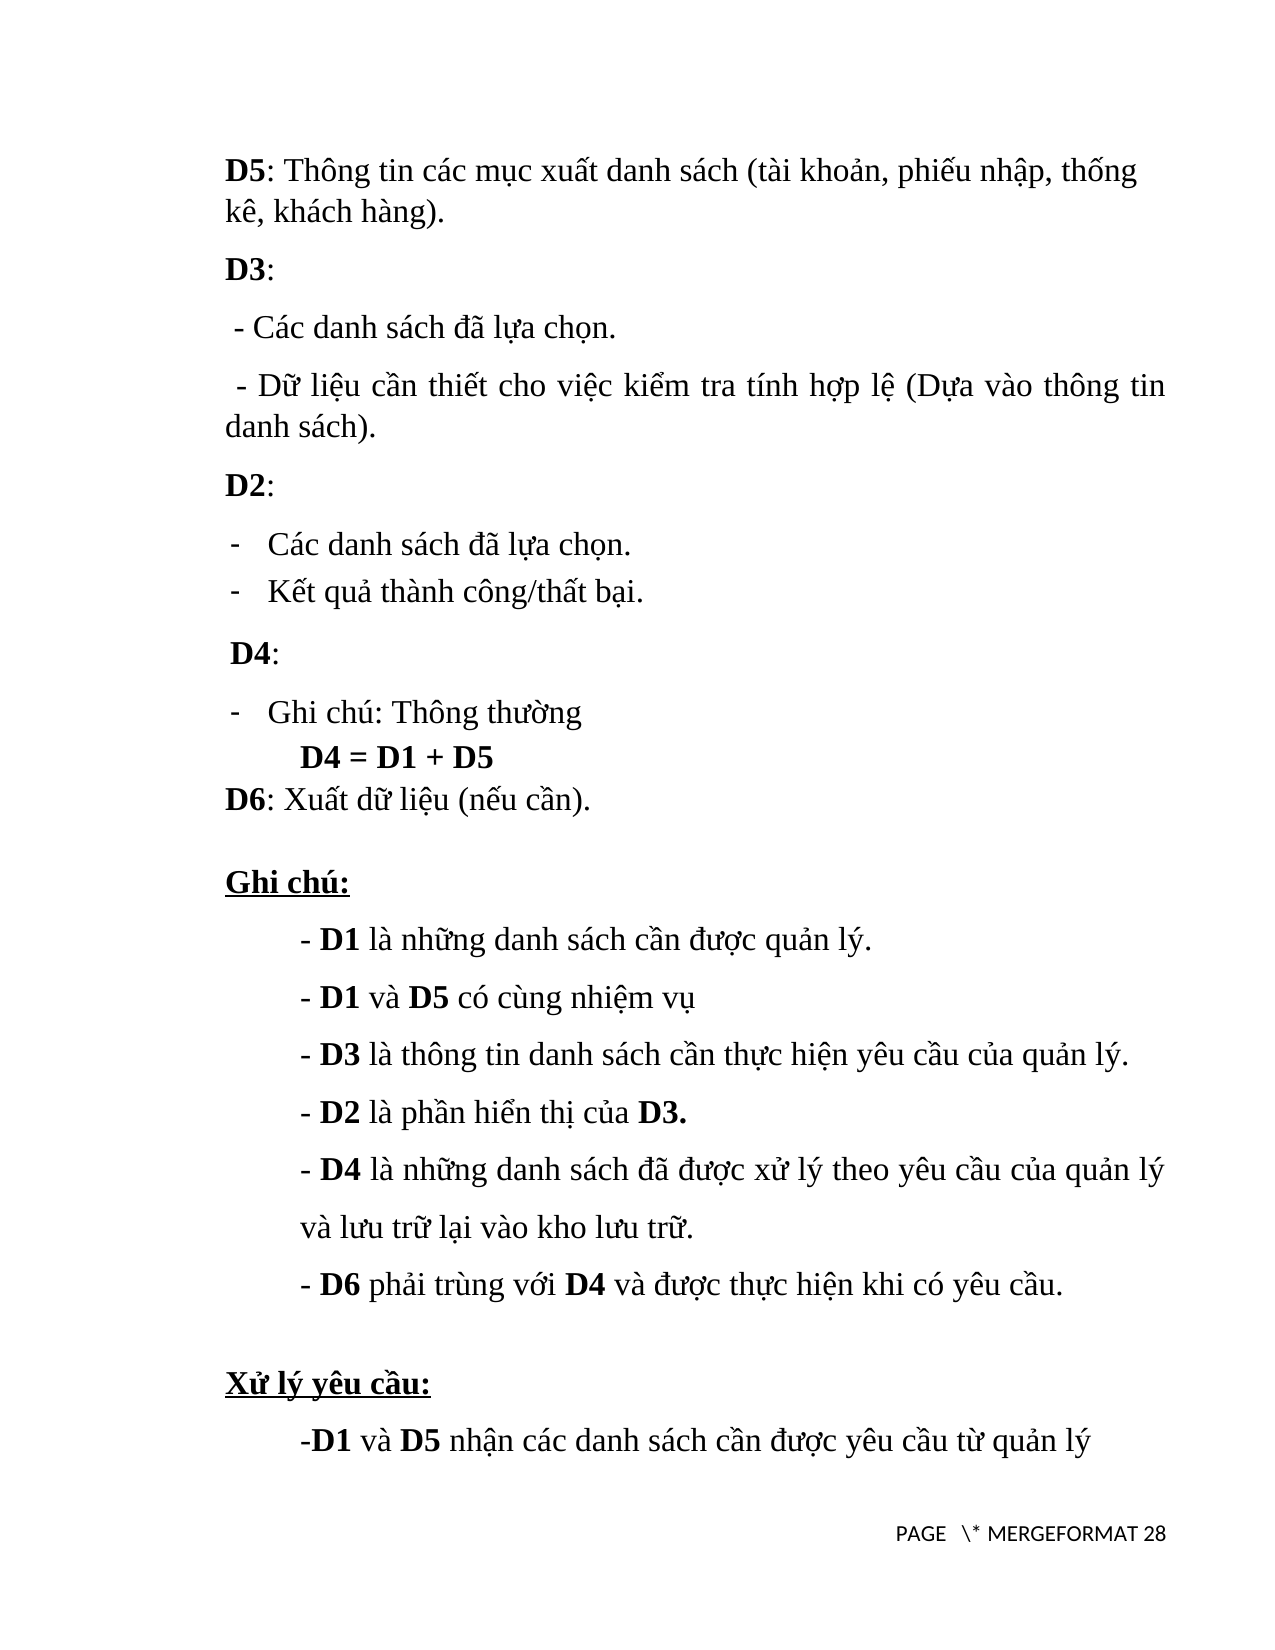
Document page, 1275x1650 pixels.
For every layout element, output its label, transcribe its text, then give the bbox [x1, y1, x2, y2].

text D4 = D1 + D5 [267, 738, 1167, 776]
text - Dữ liệu cần thiết cho việc kiểm tra tính hợp lệ (Dựa vào thông tin danh sách). [225, 365, 1167, 445]
text D6: Xuất dữ liệu (nếu cần). [225, 779, 1167, 817]
text - D2 là phần hiển thị của D3. [225, 1092, 1167, 1130]
text - D3 là thông tin danh sách cần thực hiện yêu cầu của quản lý. [225, 1034, 1167, 1073]
text - D6 phải trùng với D4 và được thực hiện khi có yêu cầu. [225, 1264, 1167, 1303]
text D5: Thông tin các mục xuất danh sách (tài khoản, phiếu nhập, thống kê, khách hàng). [225, 150, 1167, 230]
text - D4 là những danh sách đã được xử lý theo yêu cầu của quản lý và lưu trữ lại vào kho lưu trữ. [300, 1149, 1167, 1245]
list Ghi chú: Thông thường [230, 691, 1167, 732]
text Xử lý yêu cầu: [225, 1363, 1167, 1402]
text - D1 là những danh sách cần được quản lý. [225, 919, 1167, 958]
text Ghi chú: [225, 862, 1167, 900]
text D2: [225, 465, 1167, 503]
text D4: [230, 633, 1167, 671]
list Các danh sách đã lựa chọn. [230, 523, 1167, 563]
text -D1 và D5 nhận các danh sách cần được yêu cầu từ quản lý [150, 1421, 1167, 1459]
text - Các danh sách đã lựa chọn. [225, 307, 1167, 346]
list Kết quả thành công/thất bại. [230, 569, 1167, 610]
text D3: [225, 249, 1167, 288]
text - D1 và D5 có cùng nhiệm vụ [225, 977, 1167, 1015]
